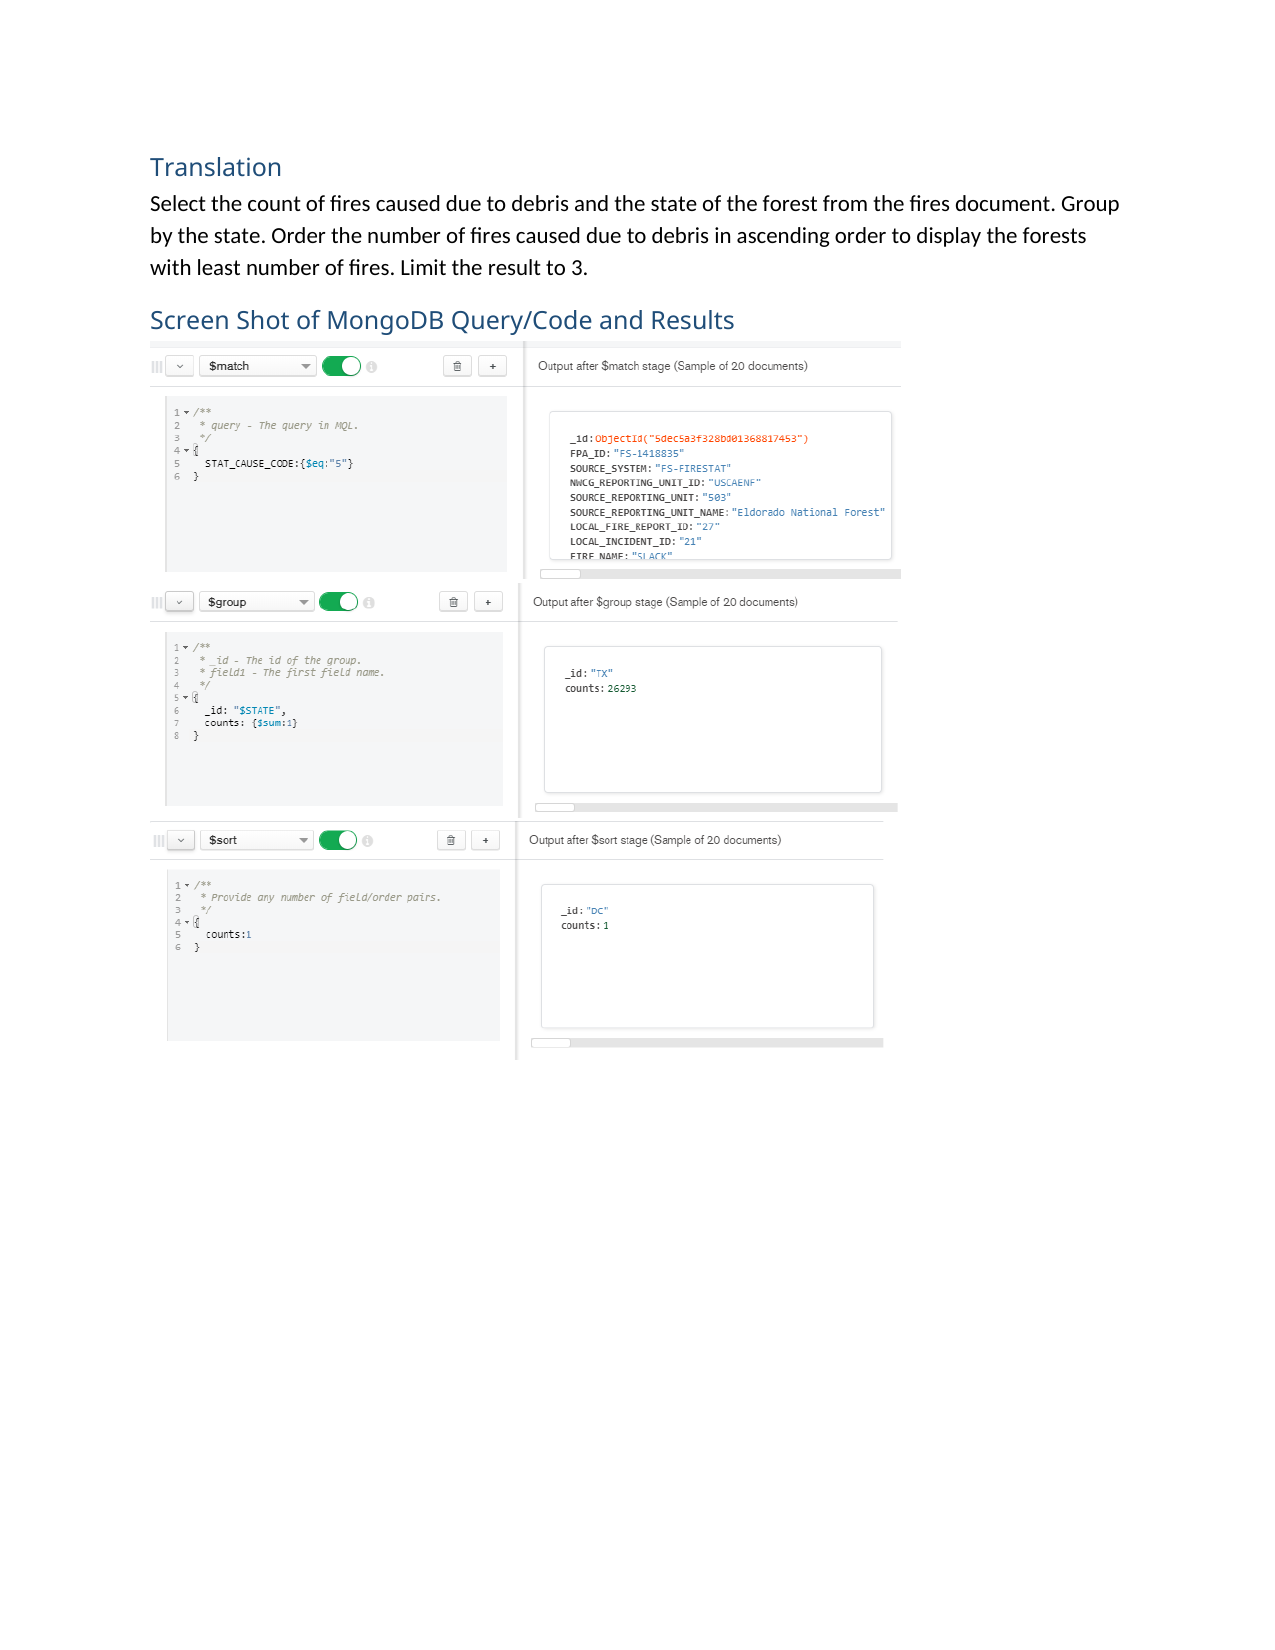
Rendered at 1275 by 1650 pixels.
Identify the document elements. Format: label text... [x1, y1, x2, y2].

subtitle Translation [150, 150, 1125, 184]
text Select the count of fires caused due to debris and the state of the forest from the fires document. Group by the state. Order the number of fires caused due to debris in ascending order to display the forests with least number of fires. Limit the result to 3. [150, 189, 1125, 282]
subtitle Screen Shot of MongoDB Query/Code and Results [150, 302, 1125, 336]
picture [150, 341, 901, 579]
picture [150, 583, 898, 818]
picture [150, 821, 884, 1060]
